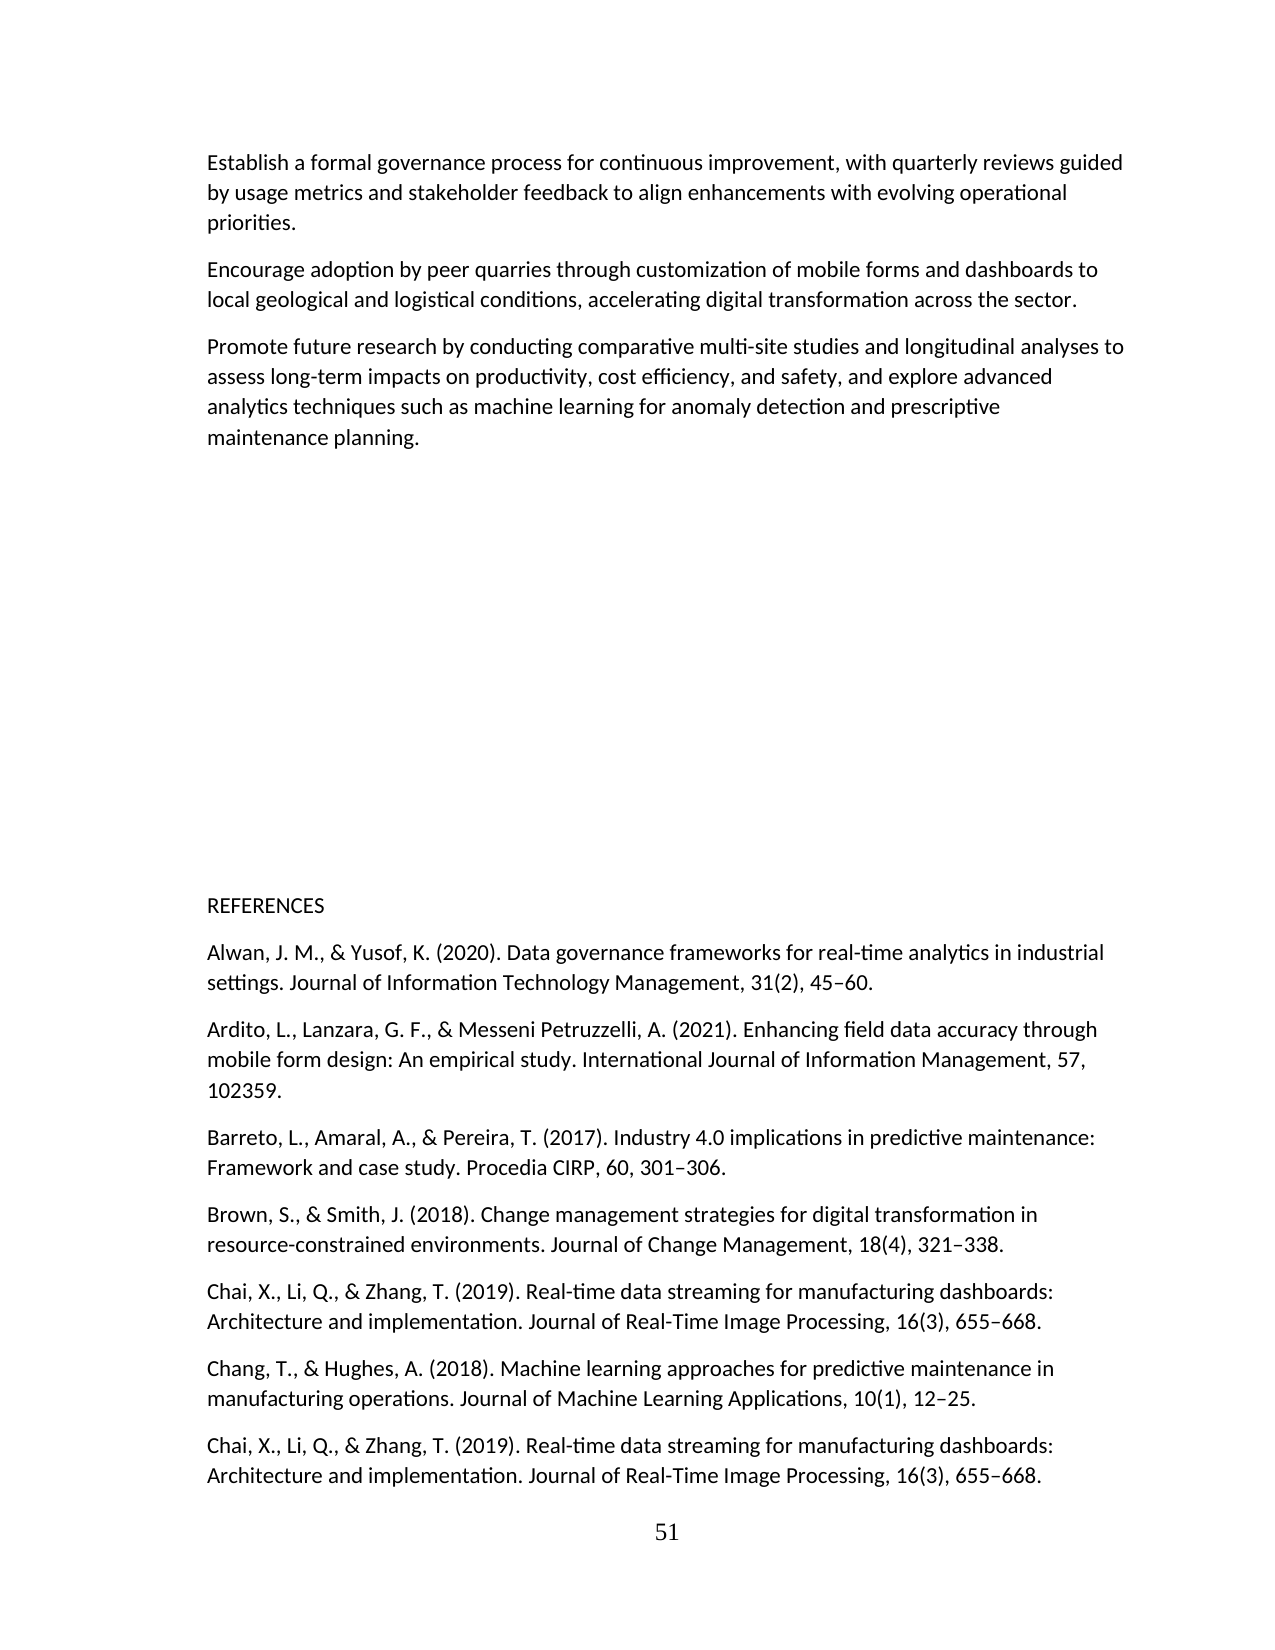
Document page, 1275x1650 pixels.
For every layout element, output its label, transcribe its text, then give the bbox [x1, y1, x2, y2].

text Brown, S., & Smith, J. (2018). Change management strategies for digital transformation in resource-constrained environments. Journal of Change Management, 18(4), 321–338. [207, 1200, 1127, 1258]
text Encourage adoption by peer quarries through customization of mobile forms and dashboards to local geological and logistical conditions, accelerating digital transformation across the sector. [207, 255, 1127, 313]
text Barreto, L., Amaral, A., & Pereira, T. (2017). Industry 4.0 implications in predictive maintenance: Framework and case study. Procedia CIRP, 60, 301–306. [207, 1123, 1127, 1181]
text Ardito, L., Lanzara, G. F., & Messeni Petruzzelli, A. (2021). Enhancing field data accuracy through mobile form design: An empirical study. International Journal of Information Management, 57, 102359. [207, 1015, 1127, 1104]
text Alwan, J. M., & Yusof, K. (2020). Data governance frameworks for real-time analytics in industrial settings. Journal of Information Technology Management, 31(2), 45–60. [207, 938, 1127, 997]
text Promote future research by conducting comparative multi-site studies and longitudinal analyses to assess long-term impacts on productivity, cost efficiency, and safety, and explore advanced analytics techniques such as machine learning for anomaly detection and prescriptive maintenance planning. [207, 332, 1127, 451]
text REFERENCES [207, 891, 1127, 919]
text Establish a formal governance process for continuous improvement, with quarterly reviews guided by usage metrics and stakeholder feedback to align enhancements with evolving operational priorities. [207, 148, 1127, 236]
text Chai, X., Li, Q., & Zhang, T. (2019). Real-time data streaming for manufacturing dashboards: Architecture and implementation. Journal of Real-Time Image Processing, 16(3), 655–668. [207, 1431, 1127, 1489]
text Chang, T., & Hughes, A. (2018). Machine learning approaches for predictive maintenance in manufacturing operations. Journal of Machine Learning Applications, 10(1), 12–25. [207, 1354, 1127, 1412]
text Chai, X., Li, Q., & Zhang, T. (2019). Real-time data streaming for manufacturing dashboards: Architecture and implementation. Journal of Real-Time Image Processing, 16(3), 655–668. [207, 1277, 1127, 1335]
